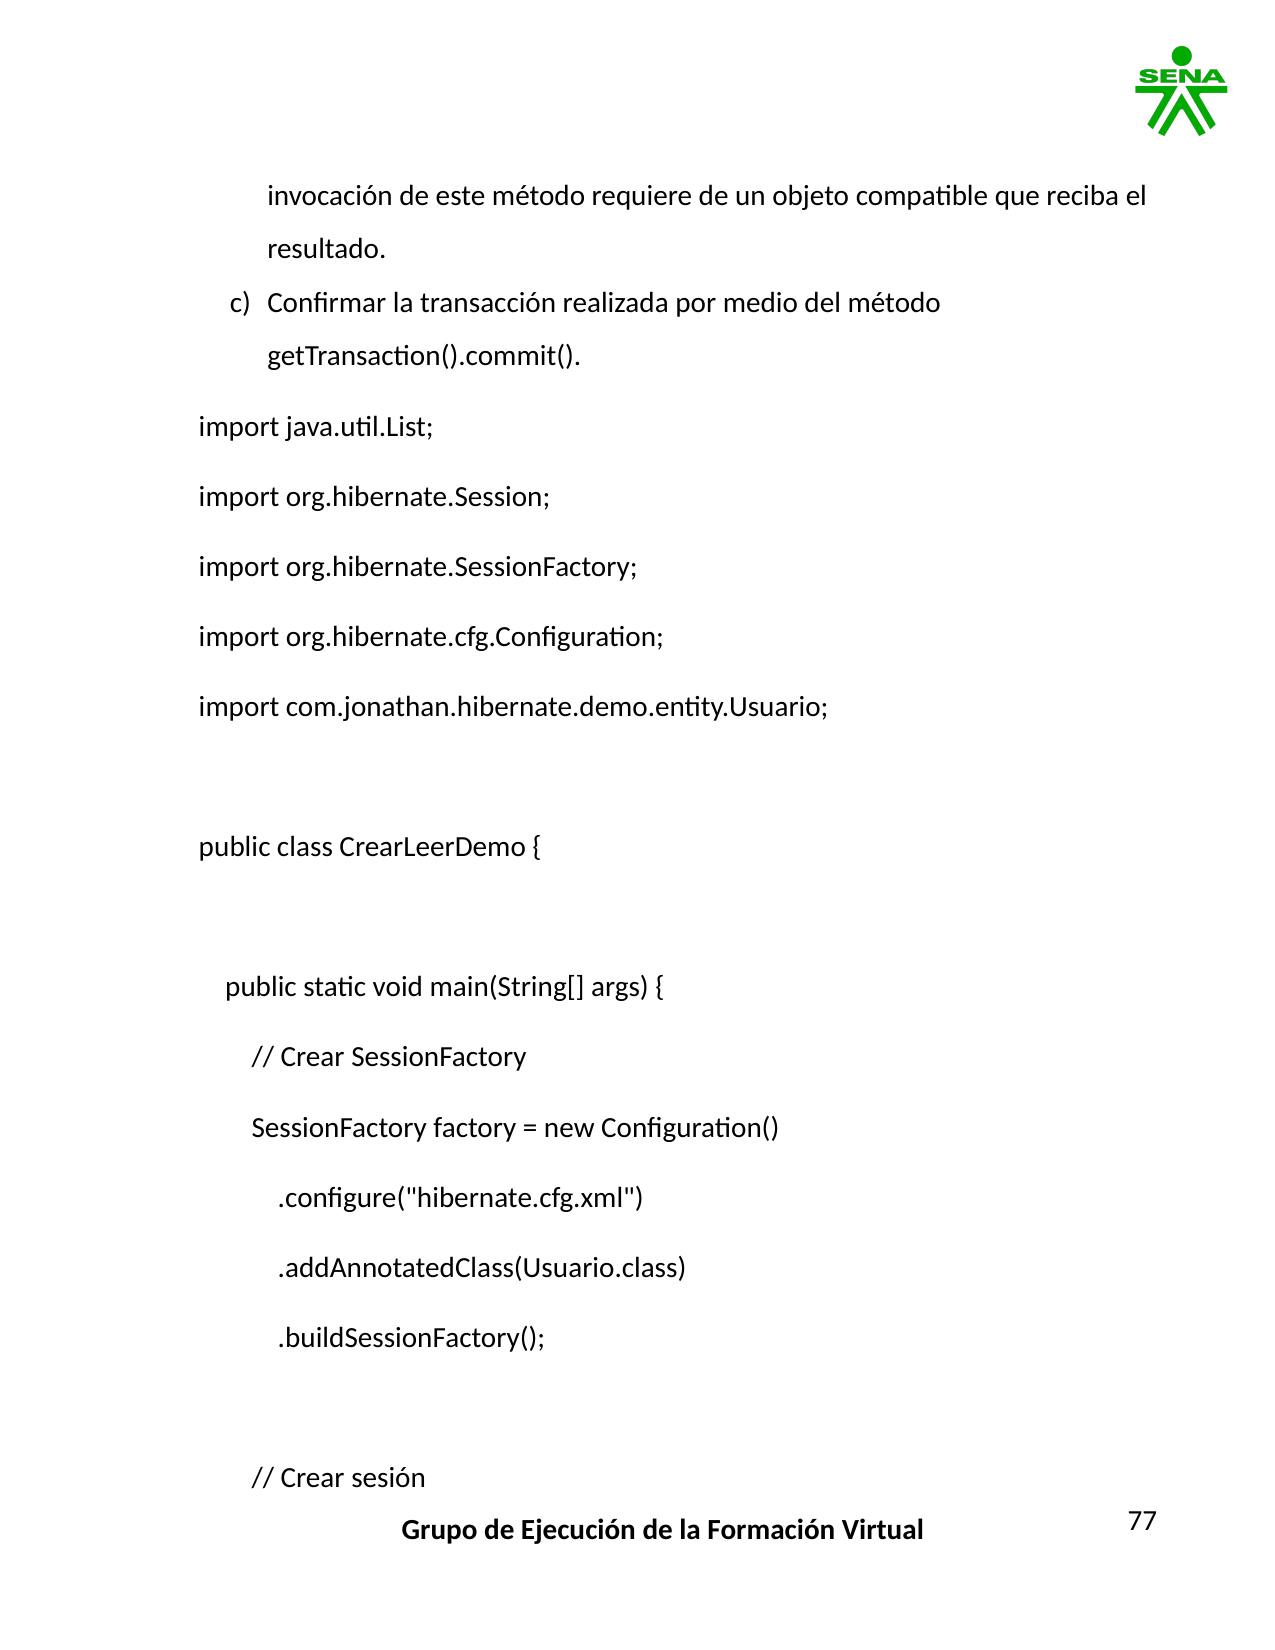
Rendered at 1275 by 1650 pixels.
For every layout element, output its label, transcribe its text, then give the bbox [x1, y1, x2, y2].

text .buildSessionFactory(); [118, 1319, 1157, 1354]
text public class CrearLeerDemo { [118, 828, 1157, 864]
text import com.jonathan.hibernate.demo.entity.Usuario; [118, 688, 1157, 724]
text public static void main(String[] args) { [118, 968, 1157, 1004]
text import java.util.List; [118, 408, 1157, 443]
text // Crear sesión [118, 1459, 1157, 1495]
picture [1135, 46, 1228, 136]
text import org.hibernate.cfg.Configuration; [118, 618, 1157, 653]
text SessionFactory factory = new Configuration() [118, 1109, 1157, 1144]
text // Crear SessionFactory [118, 1038, 1157, 1074]
text .addAnnotatedClass(Usuario.class) [118, 1249, 1157, 1284]
text import org.hibernate.Session; [118, 478, 1157, 513]
list Confirmar la transacción realizada por medio del método getTransaction().commit(). [229, 284, 1157, 373]
text .configure("hibernate.cfg.xml") [118, 1179, 1157, 1214]
text import org.hibernate.SessionFactory; [118, 548, 1157, 583]
